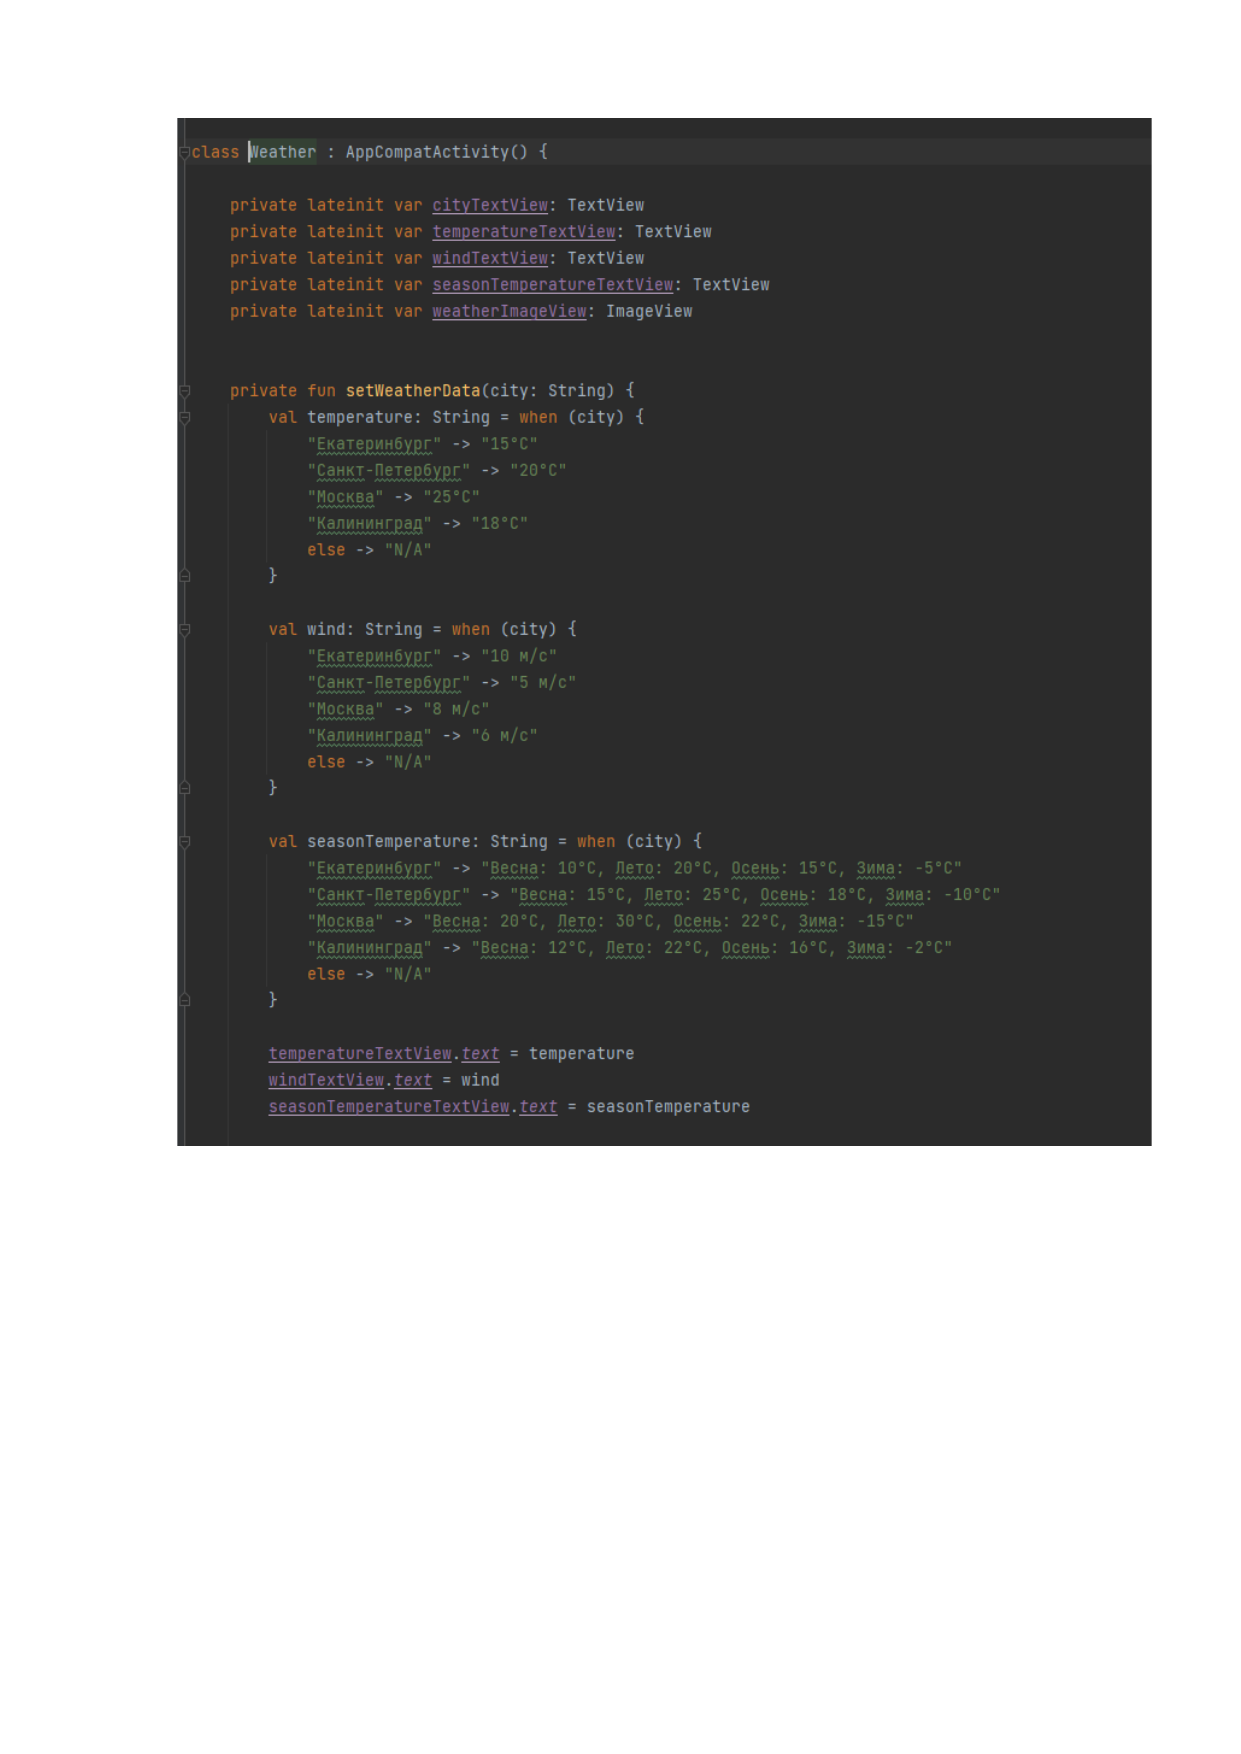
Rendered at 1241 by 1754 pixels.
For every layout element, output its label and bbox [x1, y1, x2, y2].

picture [177, 118, 1152, 1146]
